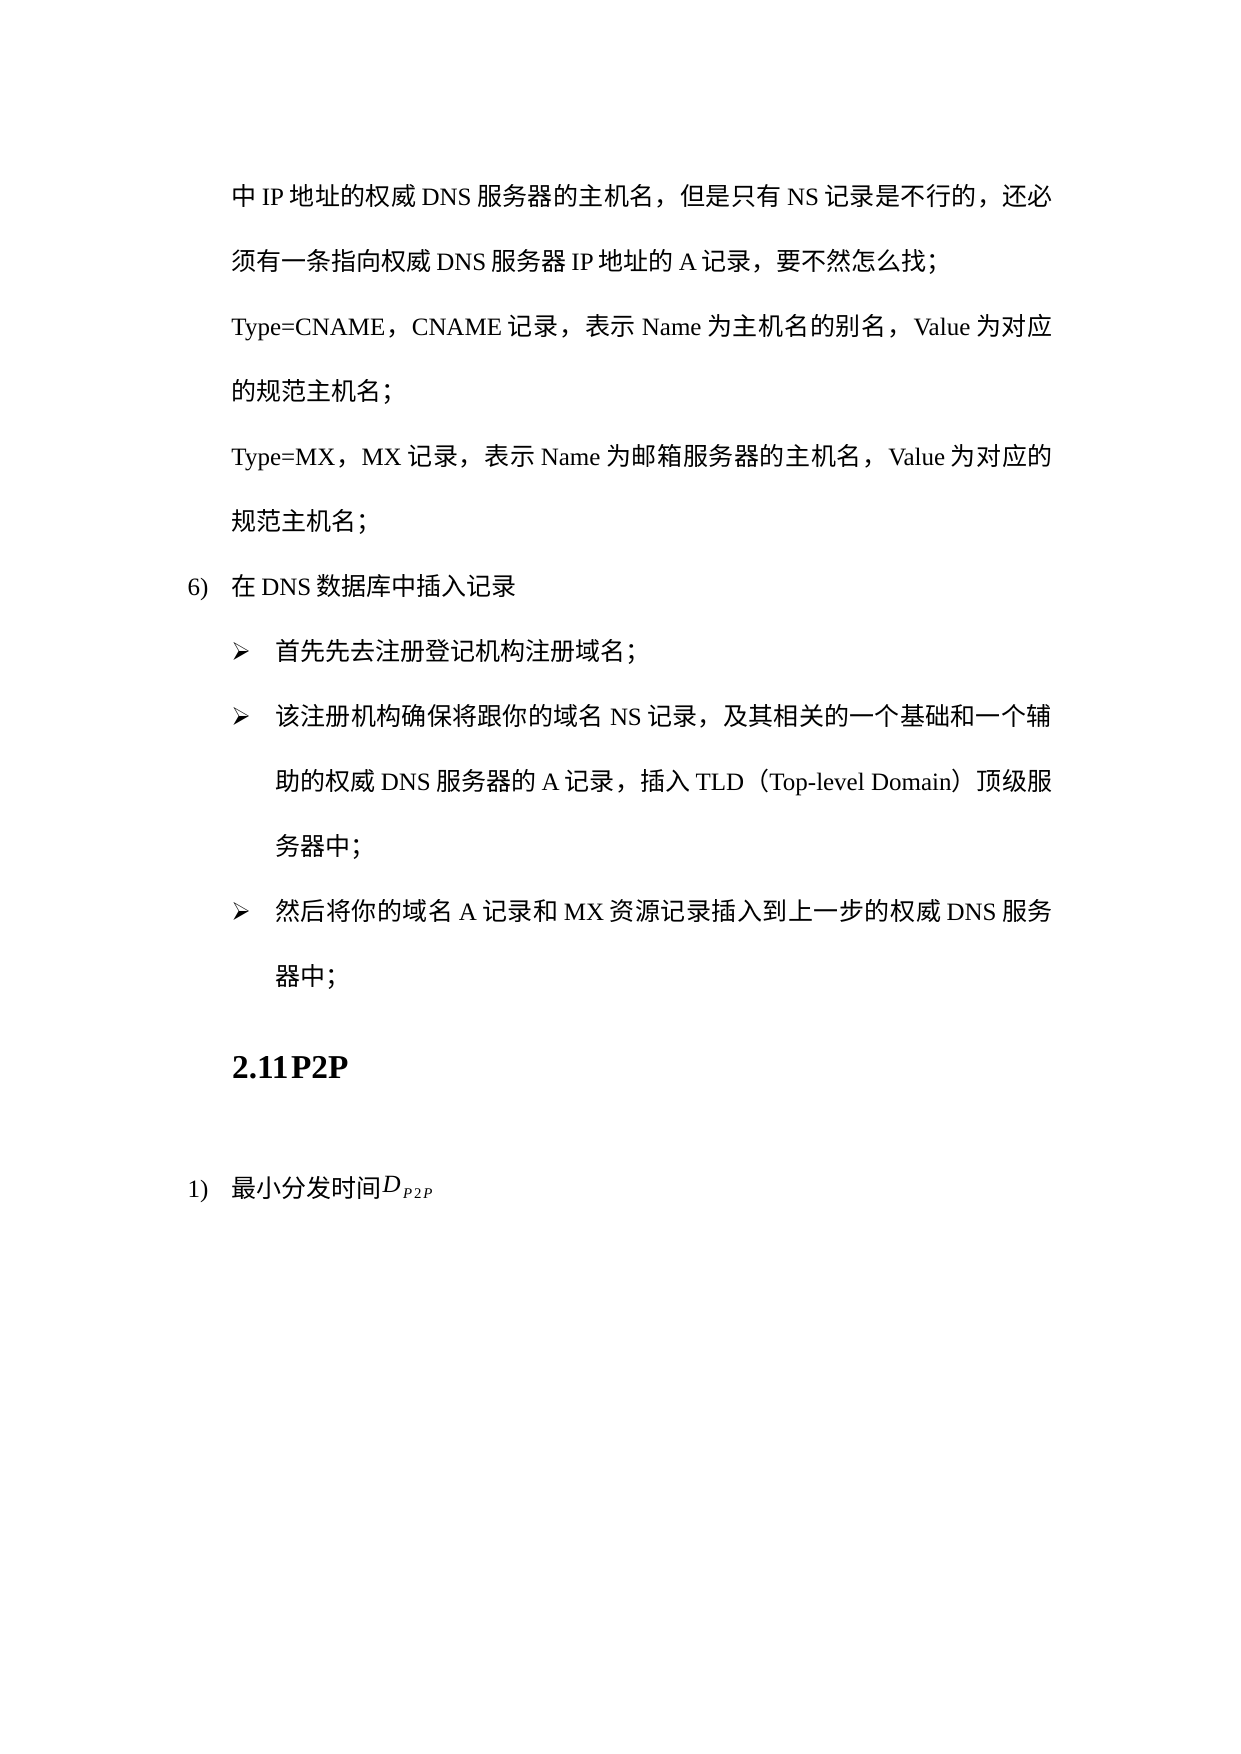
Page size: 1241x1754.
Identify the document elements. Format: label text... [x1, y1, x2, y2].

list 然后将你的域名A记录和MX资源记录插入到上一步的权威DNS服务器中； [231, 877, 1053, 1007]
list Type=CNAME，CNAME记录，表示Name为主机名的别名，Value为对应的规范主机名； [231, 292, 1053, 422]
list 首先先去注册登记机构注册域名； [231, 617, 1053, 682]
list Type=MX，MX记录，表示Name为邮箱服务器的主机名，Value为对应的规范主机名； [231, 422, 1053, 552]
list 最小分发时间 [187, 1154, 1053, 1219]
list 该注册机构确保将跟你的域名NS记录，及其相关的一个基础和一个辅助的权威DNS服务器的A记录，插入TLD（Top-level Domain）顶级服务器中； [231, 682, 1053, 877]
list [231, 162, 1053, 292]
subtitle P2P [232, 1034, 1053, 1099]
list 在DNS数据库中插入记录 [187, 552, 1053, 617]
